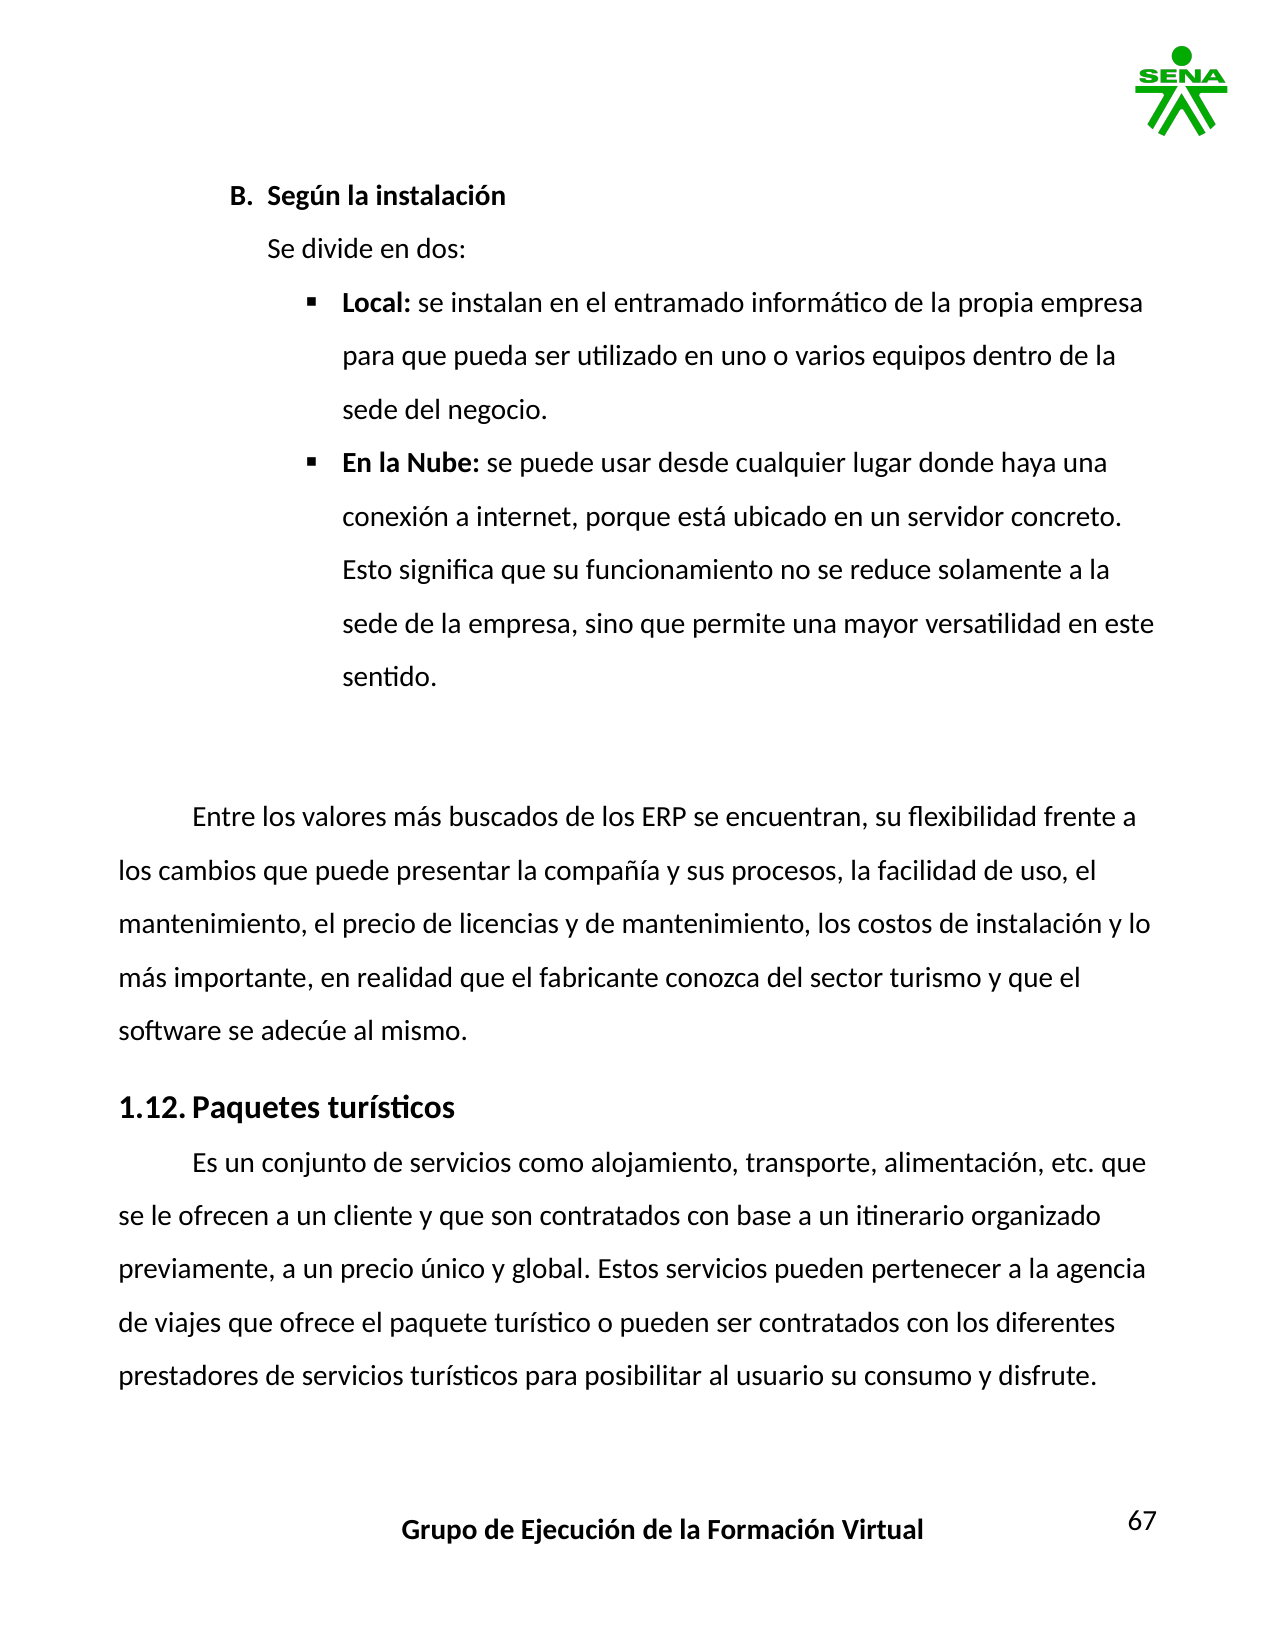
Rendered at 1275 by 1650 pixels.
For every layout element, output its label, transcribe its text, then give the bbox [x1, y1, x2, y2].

text Entre los valores más buscados de los ERP se encuentran, su flexibilidad frente a los cambios que puede presentar la compañía y sus procesos, la facilidad de uso, el mantenimiento, el precio de licencias y de mantenimiento, los costos de instalación y lo más importante, en realidad que el fabricante conozca del sector turismo y que el software se adecúe al mismo. [118, 798, 1157, 1048]
list Se divide en dos: [267, 231, 1157, 266]
list Local: se instalan en el entramado informático de la propia empresa para que pueda ser utilizado en uno o varios equipos dentro de la sede del negocio. [304, 284, 1157, 427]
subtitle Paquetes turísticos [118, 1086, 1157, 1127]
text Es un conjunto de servicios como alojamiento, transporte, alimentación, etc. que se le ofrecen a un cliente y que son contratados con base a un itinerario organizado previamente, a un precio único y global. Estos servicios pueden pertenecer a la agencia de viajes que ofrece el paquete turístico o pueden ser contratados con los diferentes prestadores de servicios turísticos para posibilitar al usuario su consumo y disfrute. [118, 1144, 1157, 1393]
picture [1135, 46, 1228, 136]
list En la Nube: se puede usar desde cualquier lugar donde haya una conexión a internet, porque está ubicado en un servidor concreto. Esto significa que su funcionamiento no se reduce solamente a la sede de la empresa, sino que permite una mayor versatilidad en este sentido. [304, 444, 1157, 694]
list Según la instalación [229, 177, 1157, 213]
